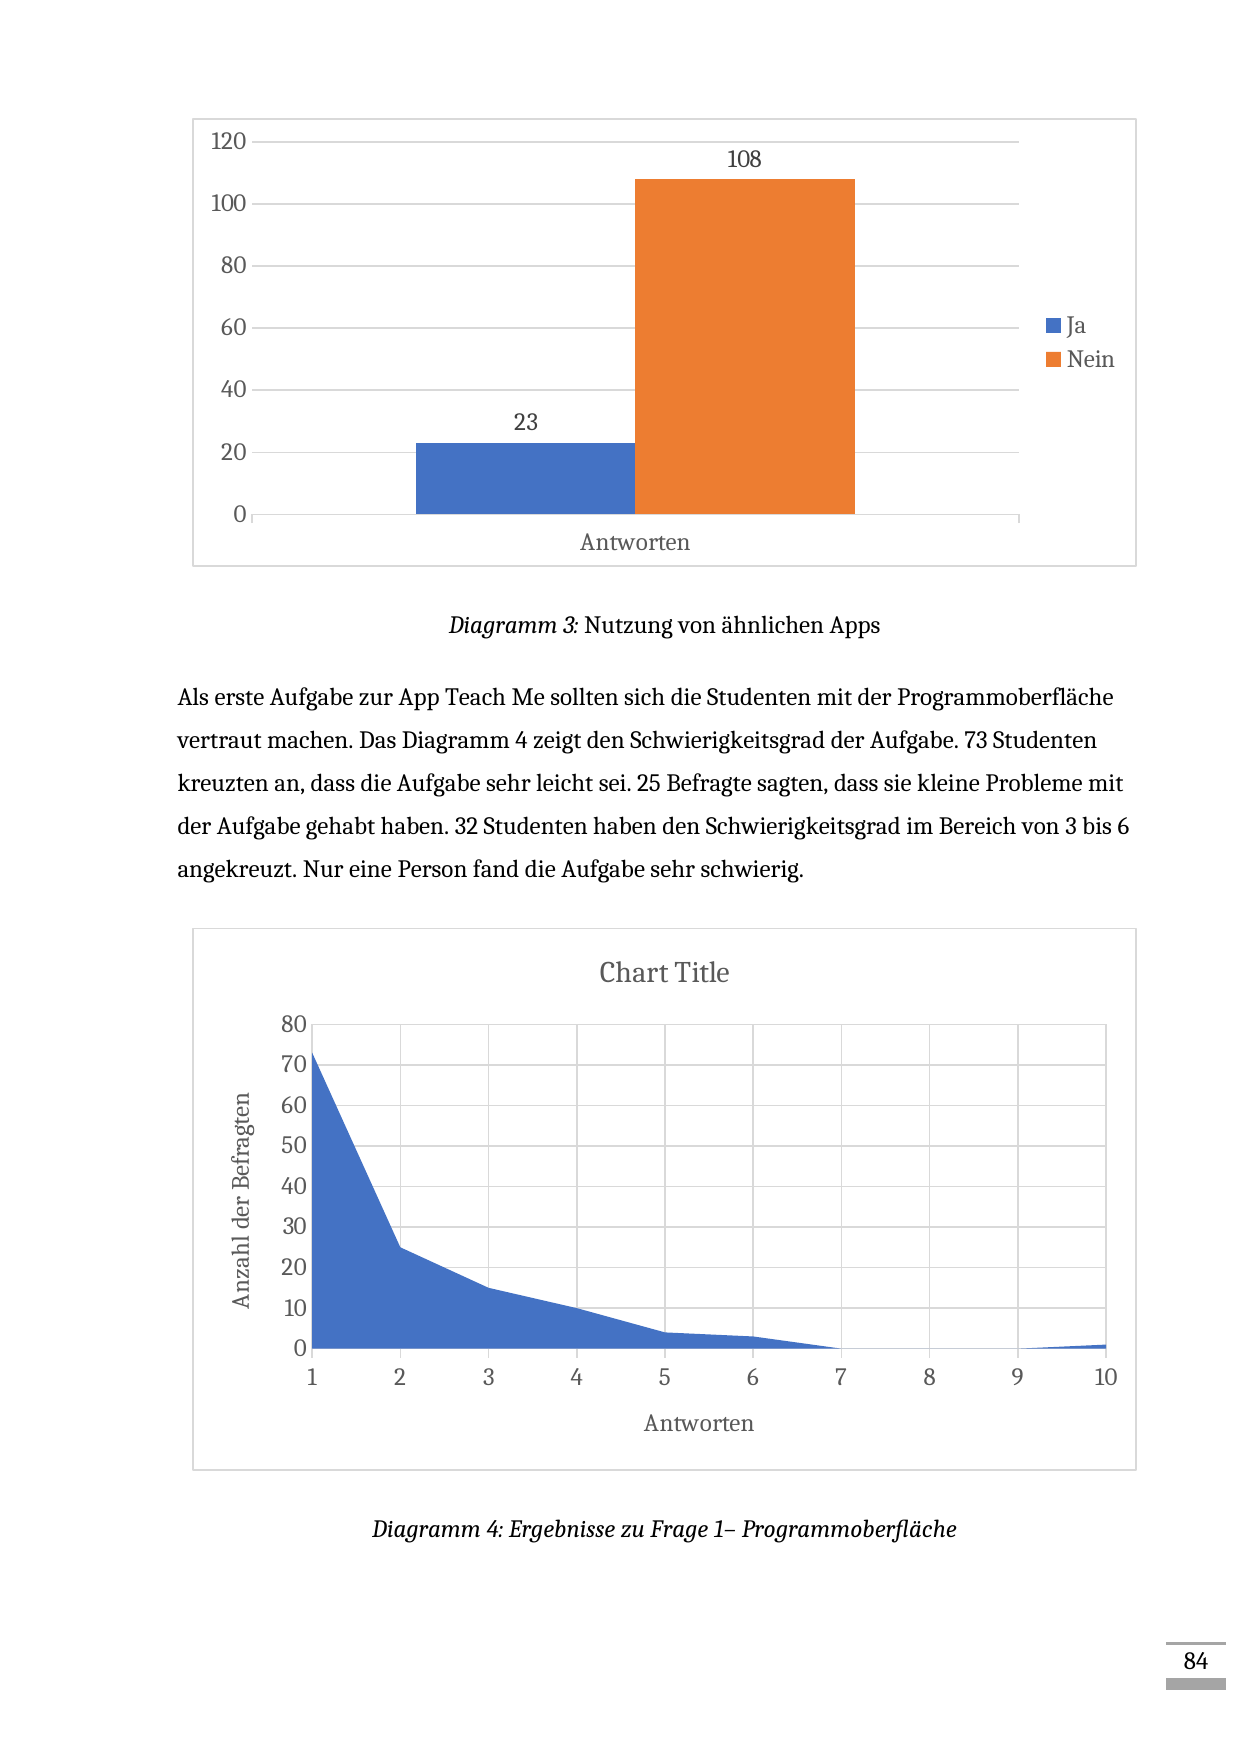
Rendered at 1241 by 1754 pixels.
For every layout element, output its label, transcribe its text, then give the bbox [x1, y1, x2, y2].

text Als erste Aufgabe zur App Teach Me sollten sich die Studenten mit der Programmoberfläche vertraut machen. Das Diagramm 4 zeigt den Schwierigkeitsgrad der Aufgabe. 73 Studenten kreuzten an, dass die Aufgabe sehr leicht sei. 25 Befragte sagten, dass sie kleine Probleme mit der Aufgabe gehabt haben. 32 Studenten haben den Schwierigkeitsgrad im Bereich von 3 bis 6 angekreuzt. Nur eine Person fand die Aufgabe sehr schwierig. [177, 683, 1152, 884]
text Diagramm 4: Ergebnisse zu Frage 1– Programmoberfläche [177, 1514, 1152, 1543]
text Diagramm 3: Nutzung von ähnlichen Apps [177, 611, 1152, 639]
